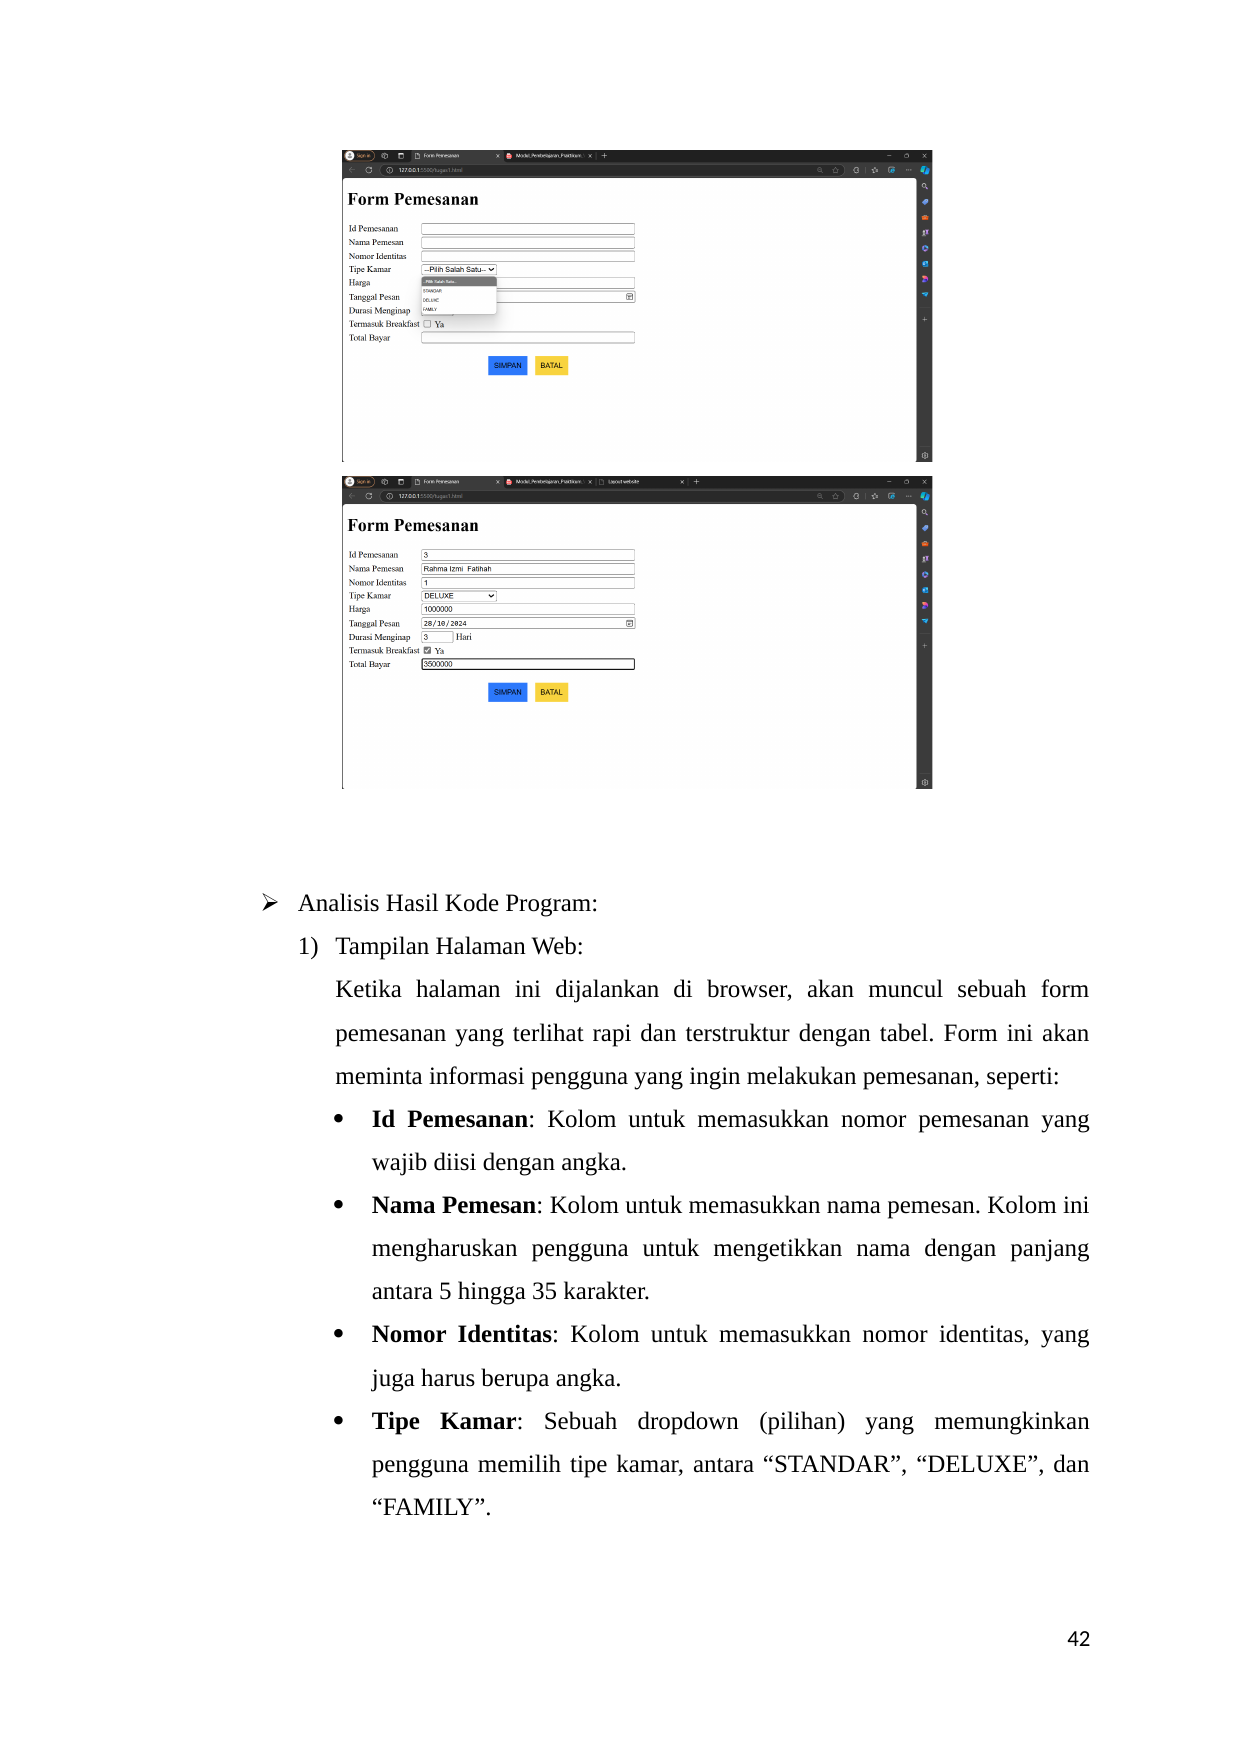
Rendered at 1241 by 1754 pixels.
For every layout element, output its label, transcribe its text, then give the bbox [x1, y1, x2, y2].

list Nama Pemesan: Kolom untuk memasukkan nama pemesan. Kolom ini mengharuskan pengguna untuk mengetikkan nama dengan panjang antara 5 hingga 35 karakter. [334, 1190, 1090, 1305]
list Tampilan Halaman Web: [298, 931, 1090, 960]
list Id Pemesanan: Kolom untuk memasukkan nomor pemesanan yang wajib diisi dengan angka. [334, 1104, 1090, 1176]
picture [342, 150, 933, 462]
list Tipe Kamar: Sebuah dropdown (pilihan) yang memungkinkan pengguna memilih tipe kamar, antara “STANDAR”, “DELUXE”, dan “FAMILY”. [334, 1406, 1090, 1521]
picture [342, 476, 933, 789]
list Nomor Identitas: Kolom untuk memasukkan nomor identitas, yang juga harus berupa angka. [334, 1319, 1090, 1391]
list Ketika halaman ini dijalankan di browser, akan muncul sebuah form pemesanan yang terlihat rapi dan terstruktur dengan tabel. Form ini akan meminta informasi pengguna yang ingin melakukan pemesanan, seperti: [335, 974, 1090, 1089]
list Analisis Hasil Kode Program: [260, 888, 1090, 917]
